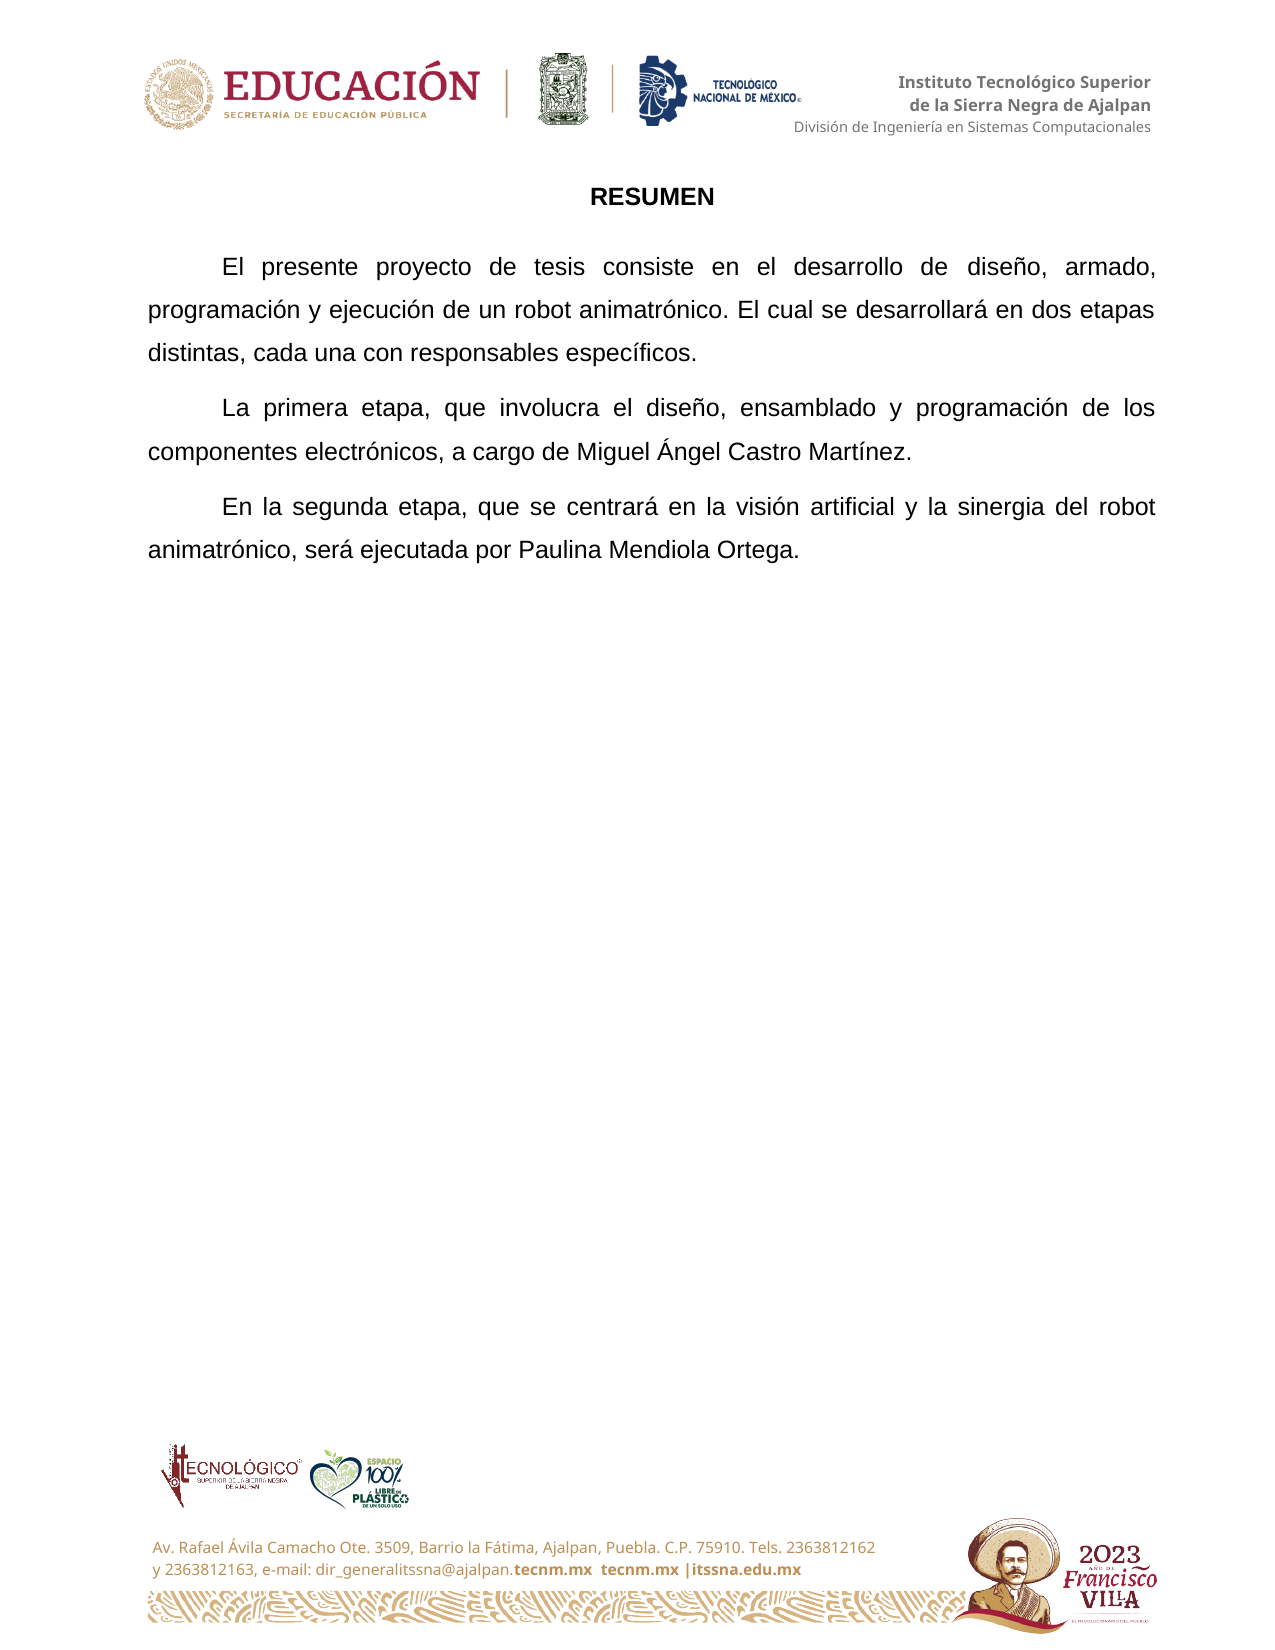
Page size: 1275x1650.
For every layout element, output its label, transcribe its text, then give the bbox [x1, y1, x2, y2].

picture [538, 53, 589, 125]
text RESUMEN [148, 182, 1157, 210]
text El presente proyecto de tesis consiste en el desarrollo de diseño, armado, programación y ejecución de un robot animatrónico. El cual se desarrollará en dos etapas distintas, cada una con responsables específicos. [148, 252, 1157, 367]
picture [147, 1518, 1158, 1634]
picture [137, 59, 531, 130]
text La primera etapa, que involucra el diseño, ensamblado y programación de los componentes electrónicos, a cargo de Miguel Ángel Castro Martínez. [148, 393, 1157, 465]
picture [596, 54, 808, 126]
picture [160, 1442, 414, 1513]
text En la segunda etapa, que se centrará en la visión artificial y la sinergia del robot animatrónico, será ejecutada por Paulina Mendiola Ortega. [148, 492, 1157, 564]
